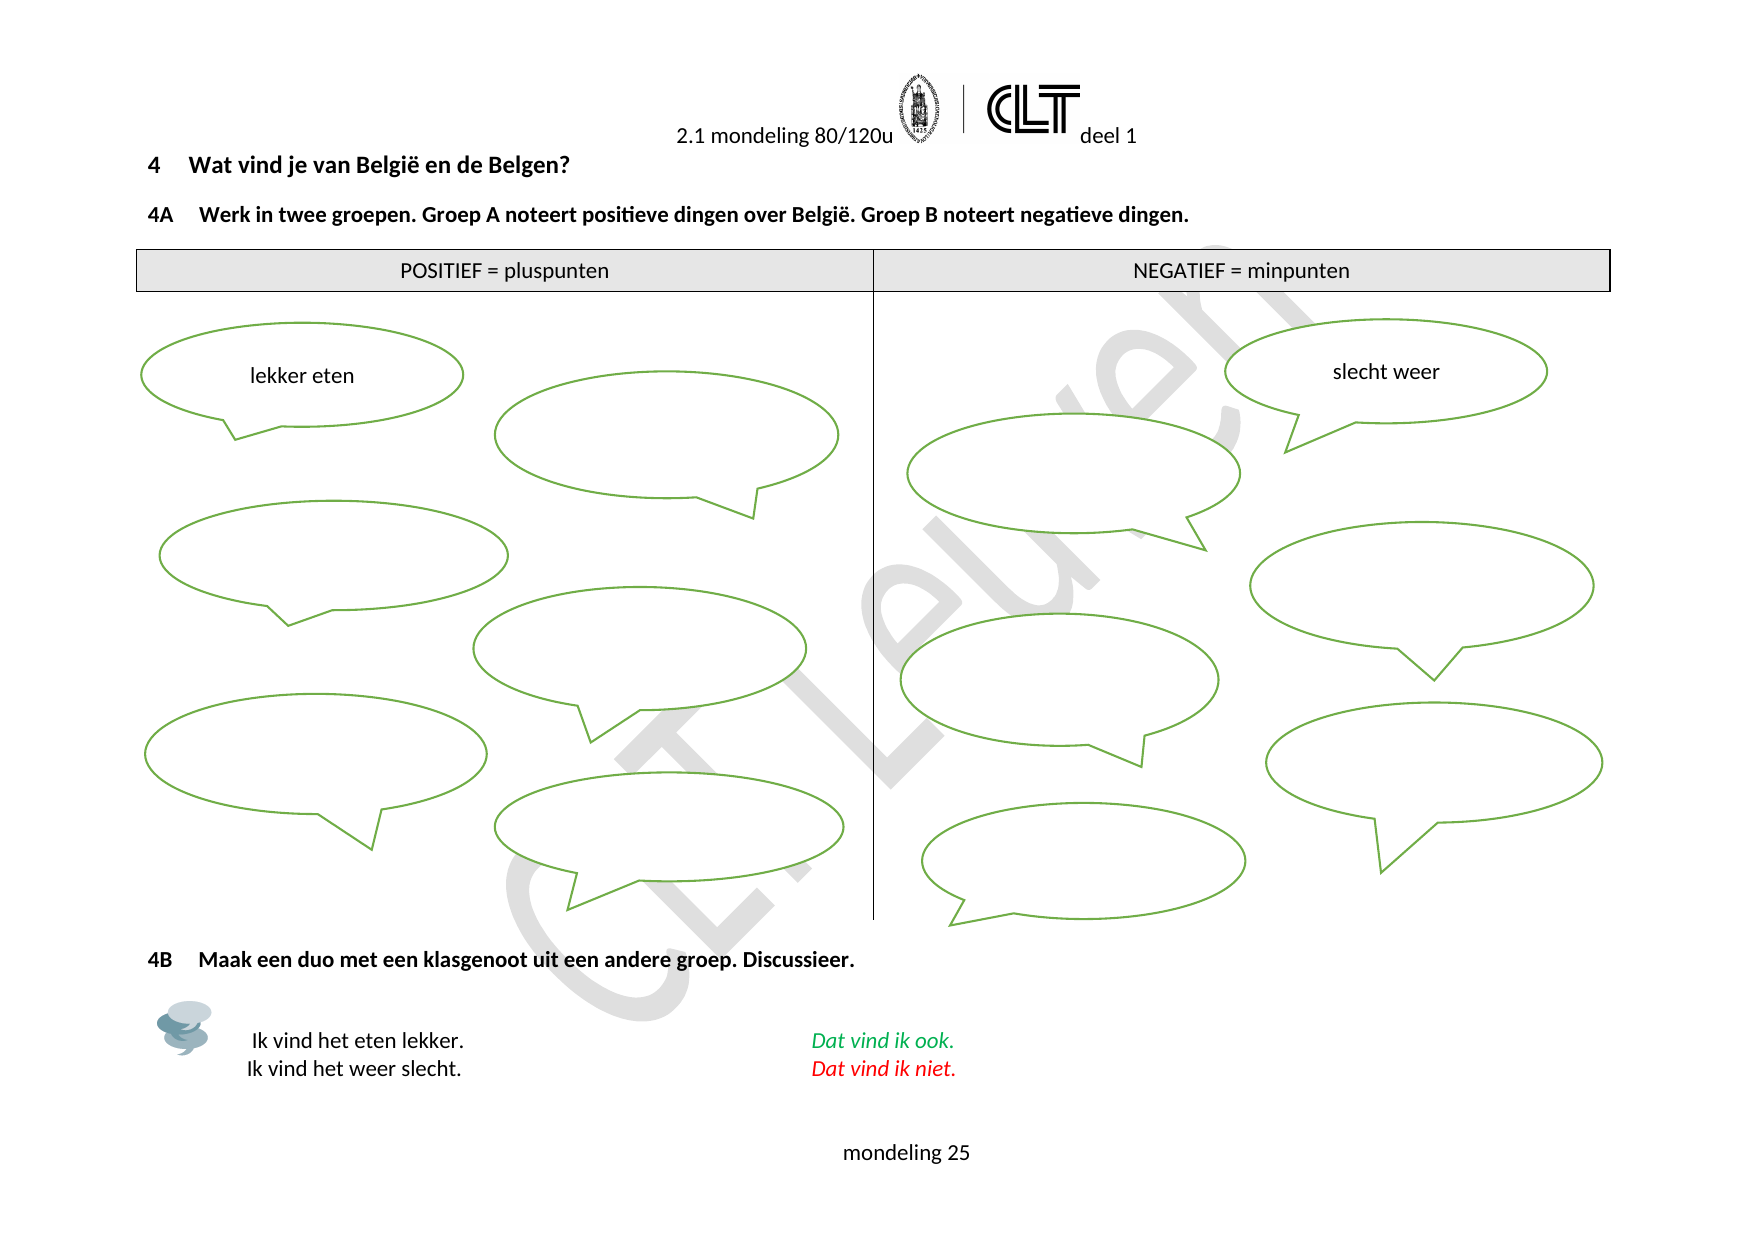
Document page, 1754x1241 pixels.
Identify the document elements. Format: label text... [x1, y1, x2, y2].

table_cell [874, 292, 1610, 920]
text 4B Maak een duo met een klasgenoot uit een andere groep. Discussieer. [148, 945, 1665, 973]
text 4A Werk in twee groepen. Groep A noteert positieve dingen over België. Groep B noteert negatieve dingen. [148, 200, 1665, 228]
table_header POSITIEF = pluspunten [137, 250, 873, 291]
picture [147, 988, 223, 1067]
picture [898, 73, 1080, 144]
table_header NEGATIEF = minpunten [874, 250, 1609, 291]
text 4 Wat vind je van België en de Belgen? [148, 149, 1665, 179]
table_cell [136, 292, 873, 920]
text Ik vind het eten lekker. Dat vind ik ook. Ik vind het weer slecht. Dat vind ik niet. [148, 986, 1665, 1082]
